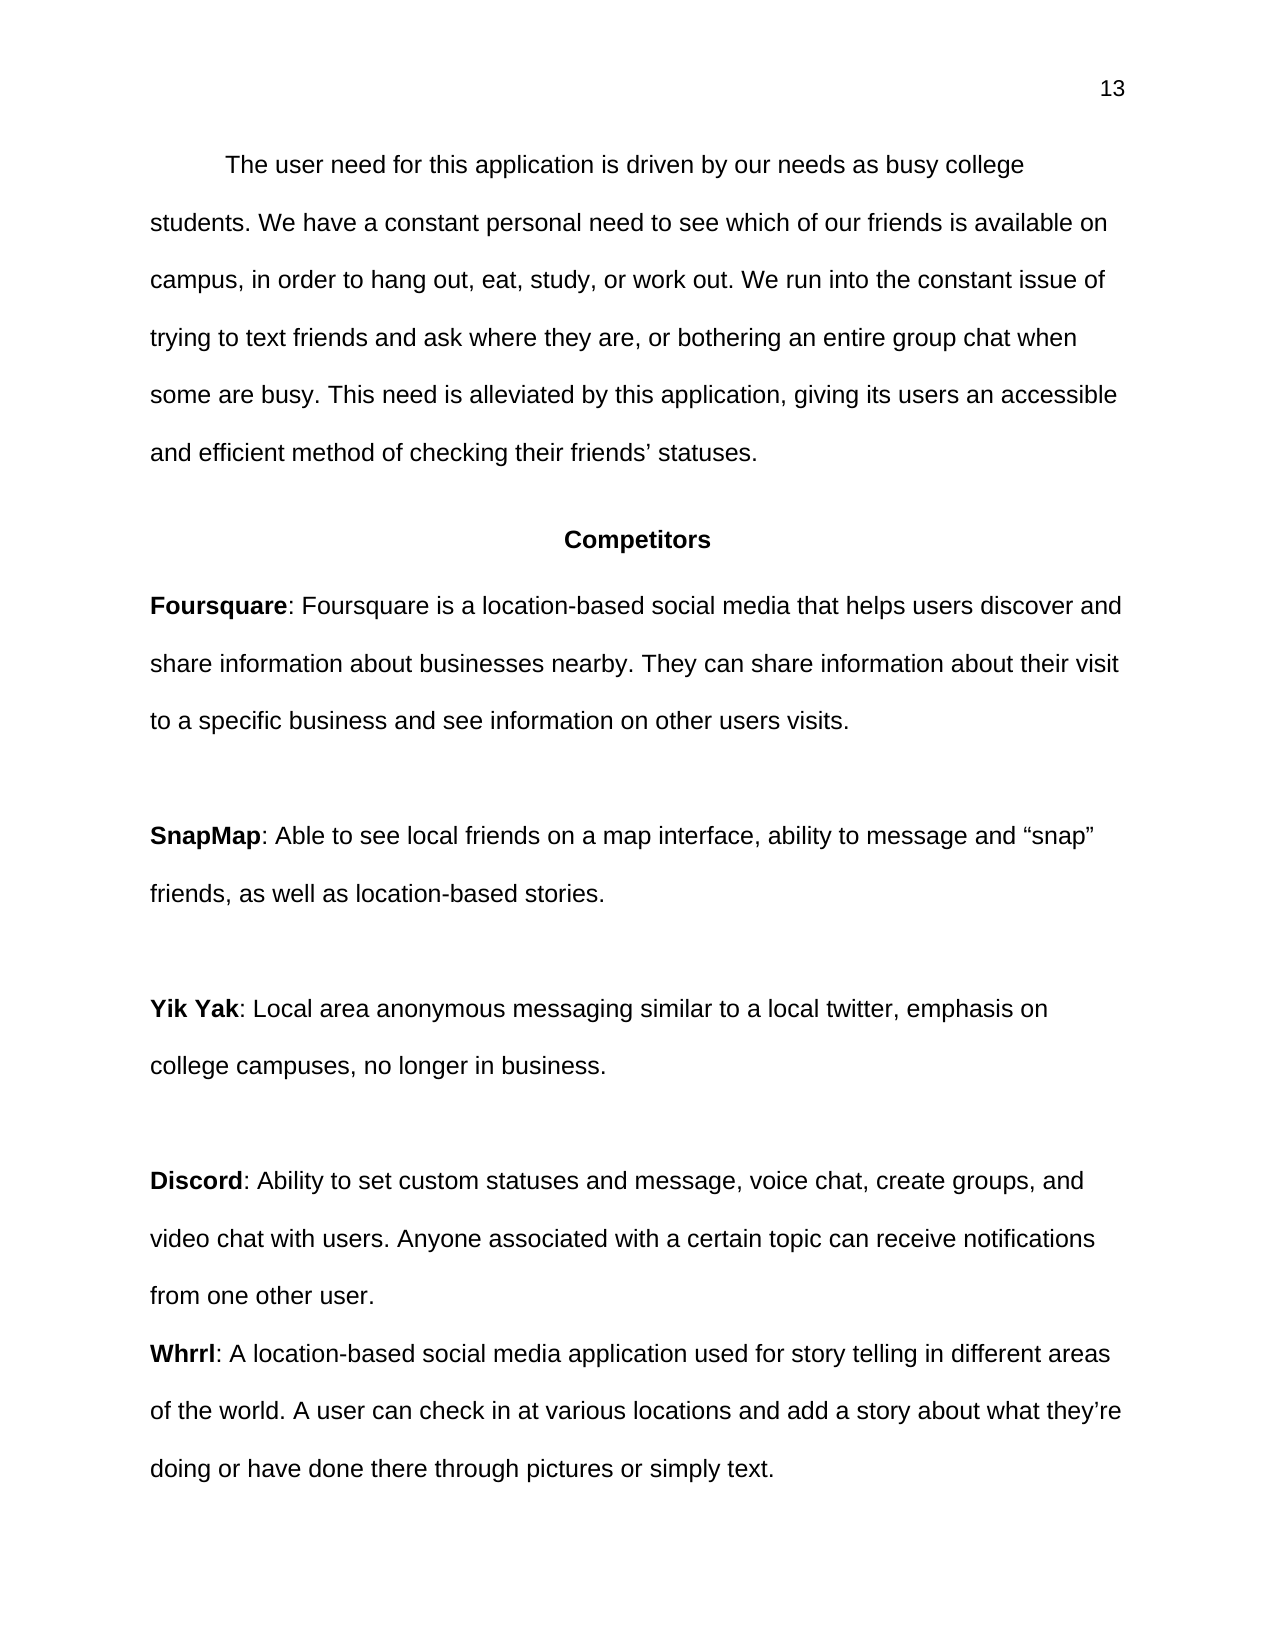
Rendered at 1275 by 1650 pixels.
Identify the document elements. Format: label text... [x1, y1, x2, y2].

text Foursquare: Foursquare is a location-based social media that helps users discover and share information about businesses nearby. They can share information about their visit to a specific business and see information on other users visits. [150, 591, 1125, 735]
text Discord: Ability to set custom statuses and message, voice chat, create groups, and video chat with users. Anyone associated with a certain topic can receive notifications from one other user. [150, 1166, 1125, 1310]
text The user need for this application is driven by our needs as busy college students. We have a constant personal need to see which of our friends is available on campus, in order to hang out, eat, study, or work out. We run into the constant issue of trying to text friends and ask where they are, or bothering an entire group chat when some are busy. This need is alleviated by this application, giving its users an accessible and efficient method of checking their friends’ statuses. [150, 150, 1125, 466]
text Whrrl: A location-based social media application used for story telling in different areas of the world. A user can check in at various locations and add a story about what they’re doing or have done there through pictures or simply text. [150, 1339, 1125, 1482]
text SnapMap: Able to see local friends on a map interface, ability to message and “snap” friends, as well as location-based stories. [150, 821, 1125, 907]
text Competitors [150, 525, 1125, 554]
text Yik Yak: Local area anonymous messaging similar to a local twitter, emphasis on college campuses, no longer in business. [150, 994, 1125, 1080]
